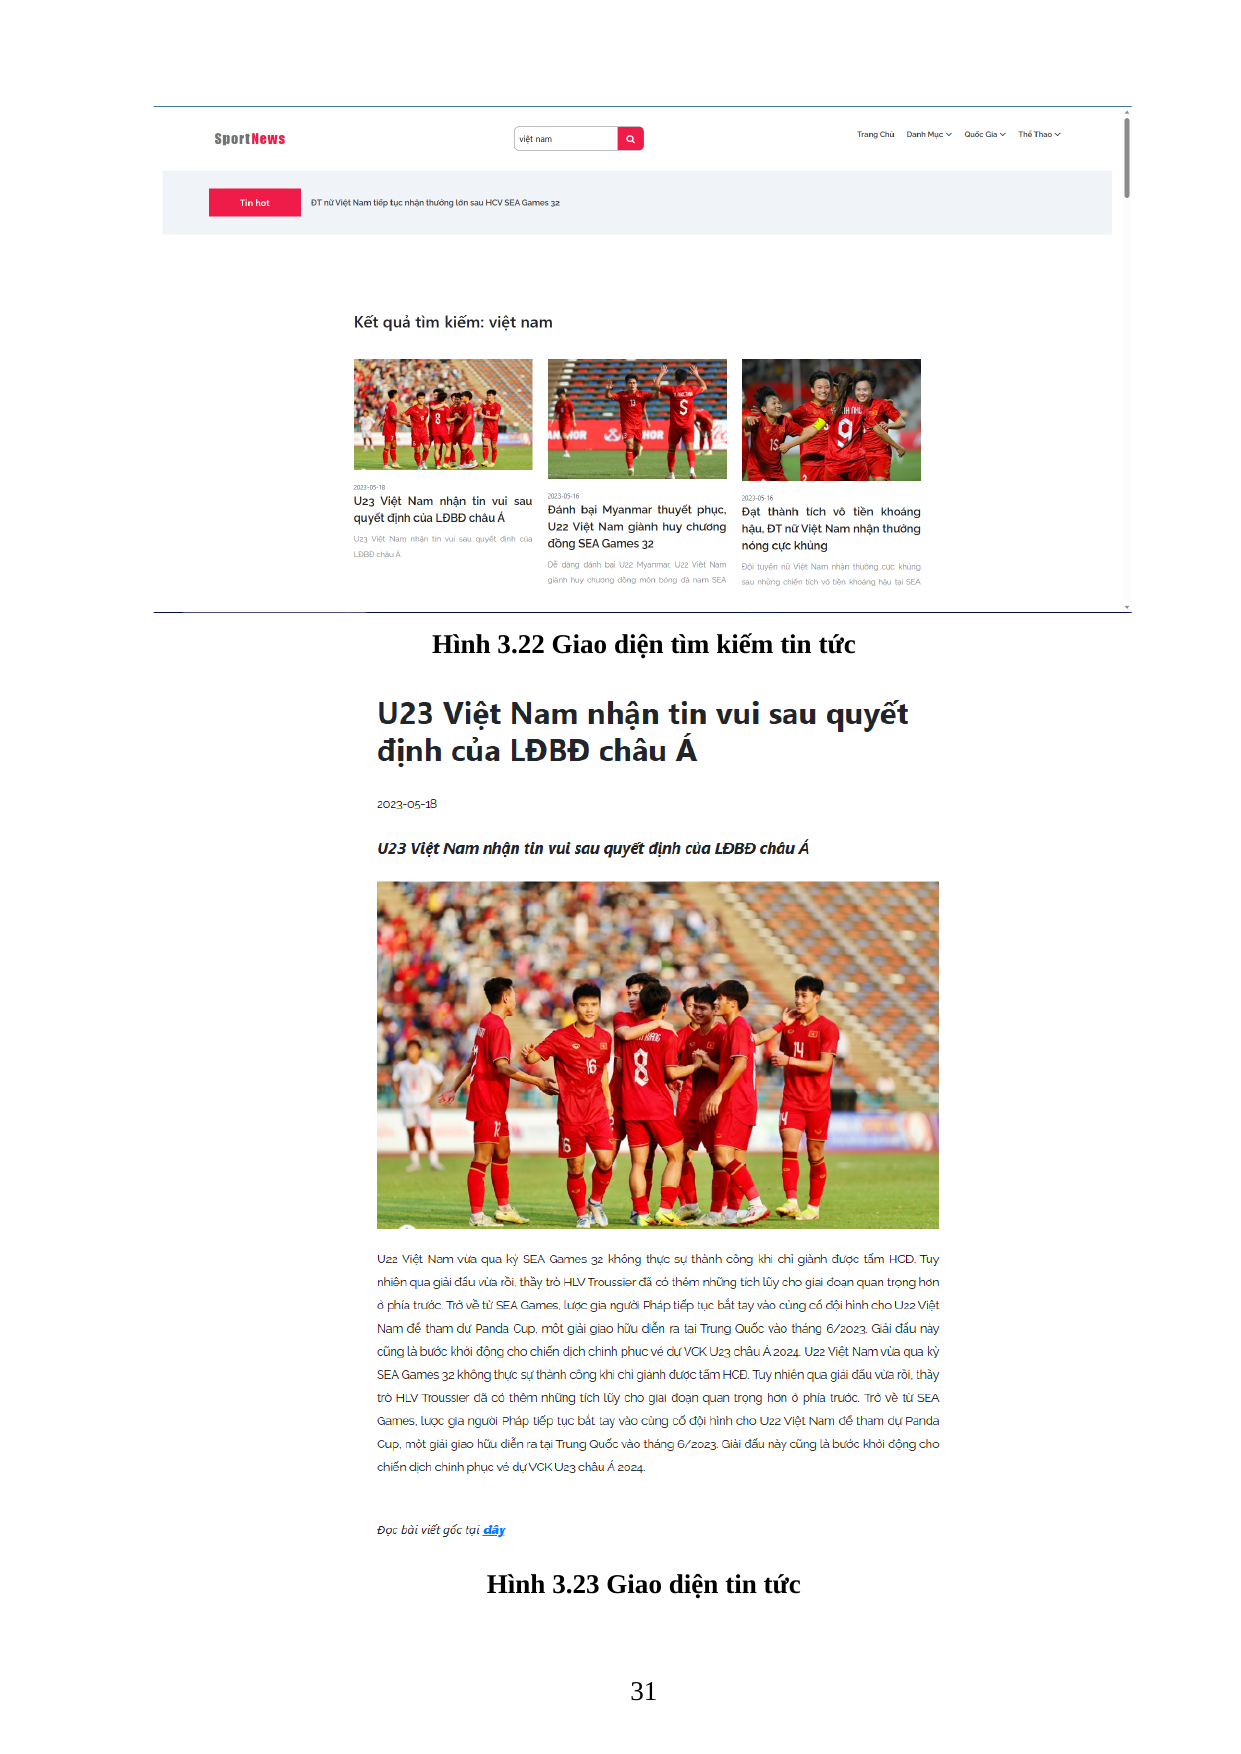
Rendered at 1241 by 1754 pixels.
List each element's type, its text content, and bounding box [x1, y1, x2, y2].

text Hình 3.22 Giao diện tìm kiếm tin tức [153, 628, 1134, 659]
text Hình 3.23 Giao diện tin tức [153, 1568, 1134, 1599]
picture [333, 674, 954, 1553]
picture [153, 106, 1132, 613]
